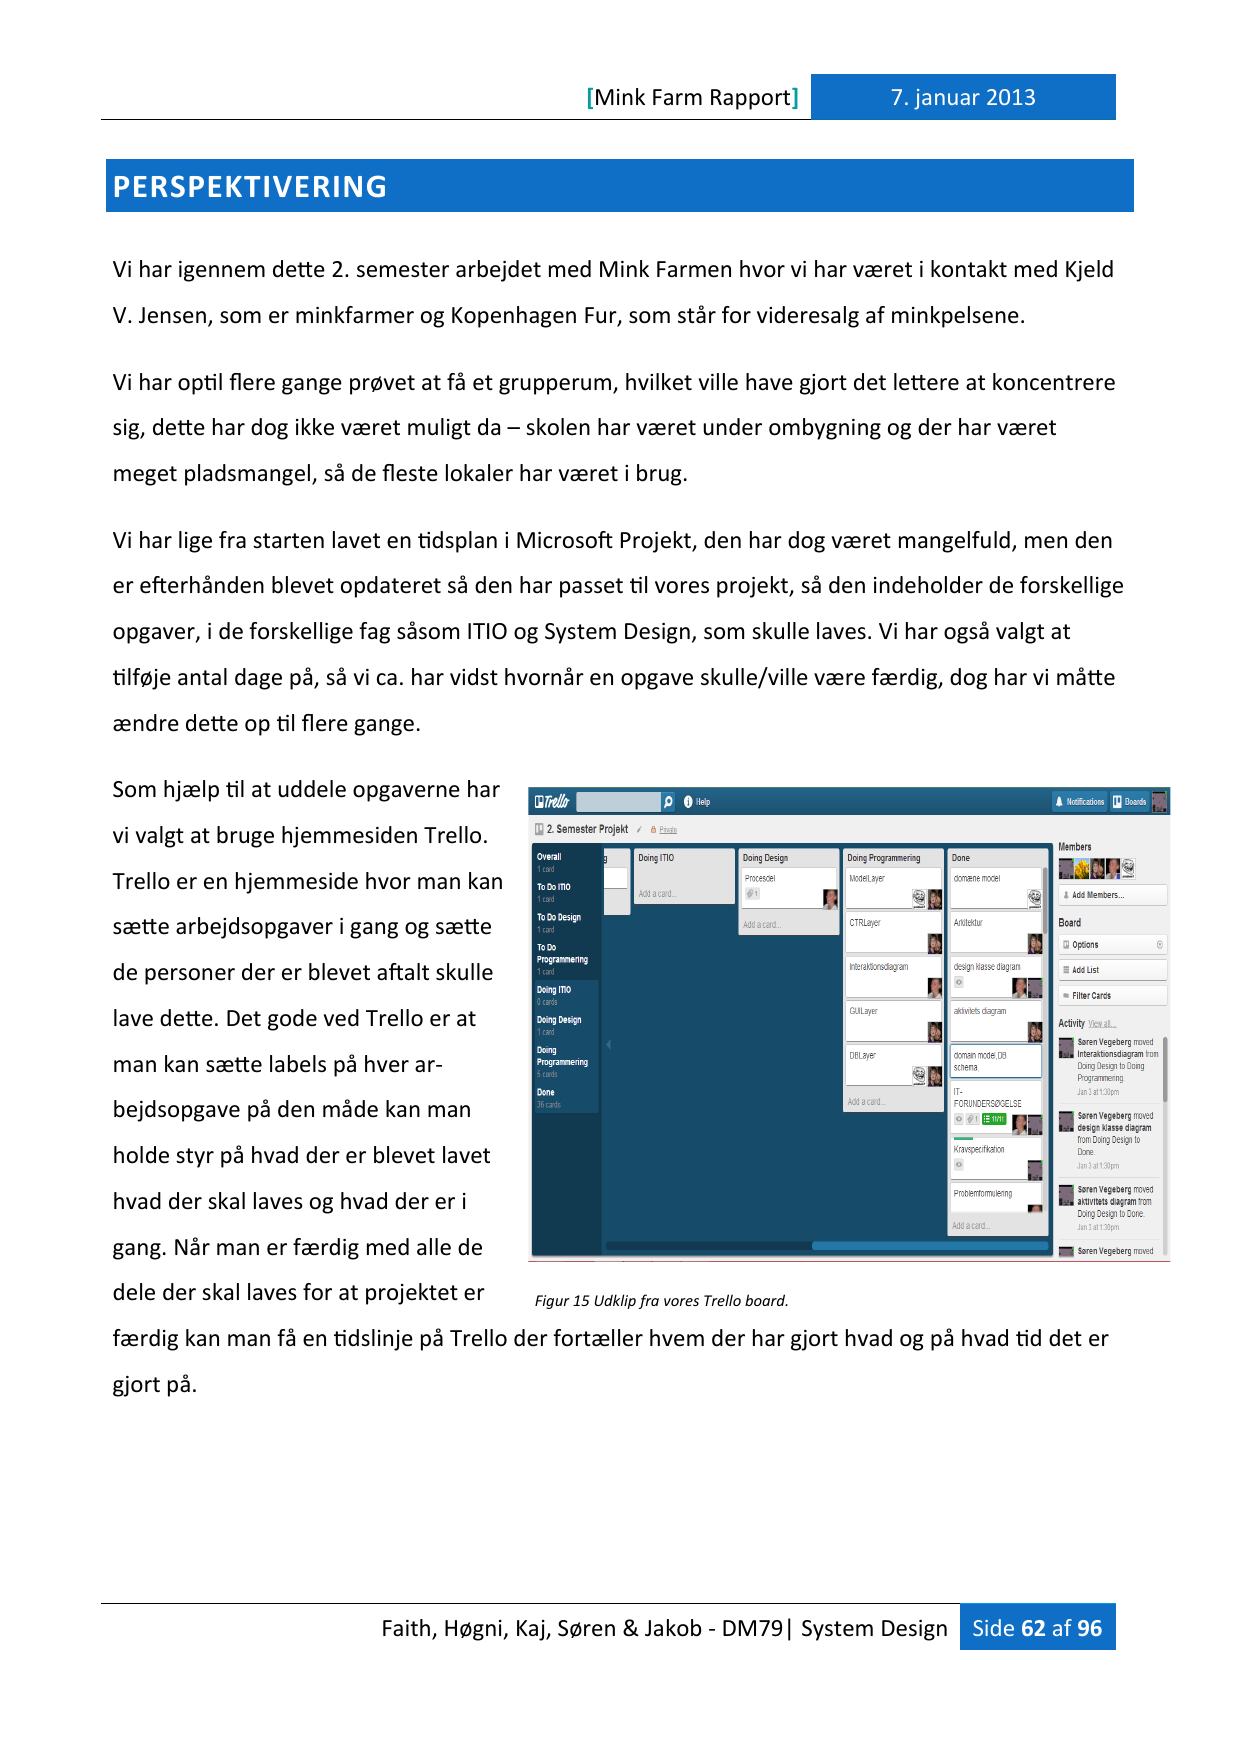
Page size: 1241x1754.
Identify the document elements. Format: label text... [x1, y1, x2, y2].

text Vi har optil flere gange prøvet at få et grupperum, hvilket ville have gjort det lettere at koncentrere sig, dette har dog ikke været muligt da – skolen har været under ombygning og der har været meget pladsmangel, så de fleste lokaler har været i brug. [112, 366, 1128, 488]
subtitle Perspektivering [113, 165, 1128, 206]
text Vi har lige fra starten lavet en tidsplan i Microsoft Projekt, den har dog været mangelfuld, men den er efterhånden blevet opdateret så den har passet til vores projekt, så den indeholder de forskellige opgaver, i de forskellige fag såsom ITIO og System Design, som skulle laves. Vi har også valgt at tilføje antal dage på, så vi ca. har vidst hvornår en opgave skulle/ville være færdig, dog har vi måtte ændre dette op til flere gange. [112, 524, 1128, 737]
text Vi har igennem dette 2. semester arbejdet med Mink Farmen hvor vi har været i kontakt med Kjeld V. Jensen, som er minkfarmer og Kopenhagen Fur, som står for videresalg af minkpelsene. [112, 253, 1128, 330]
text Som hjælp til at uddele opgaverne har vi valgt at bruge hjemmesiden Trello. Trello er en hjemmeside hvor man kan sætte arbejdsopgaver i gang og sætte de personer der er blevet aftalt skulle lave dette. Det gode ved Trello er at man kan sætte labels på hver ar-bejdsopgave på den måde kan man holde styr på hvad der er blevet lavet hvad der skal laves og hvad der er i gang. Når man er færdig med alle de dele der skal laves for at projektet er færdig kan man få en tidslinje på Trello der fortæller hvem der har gjort hvad og på hvad tid det er gjort på. [112, 773, 1128, 1032]
